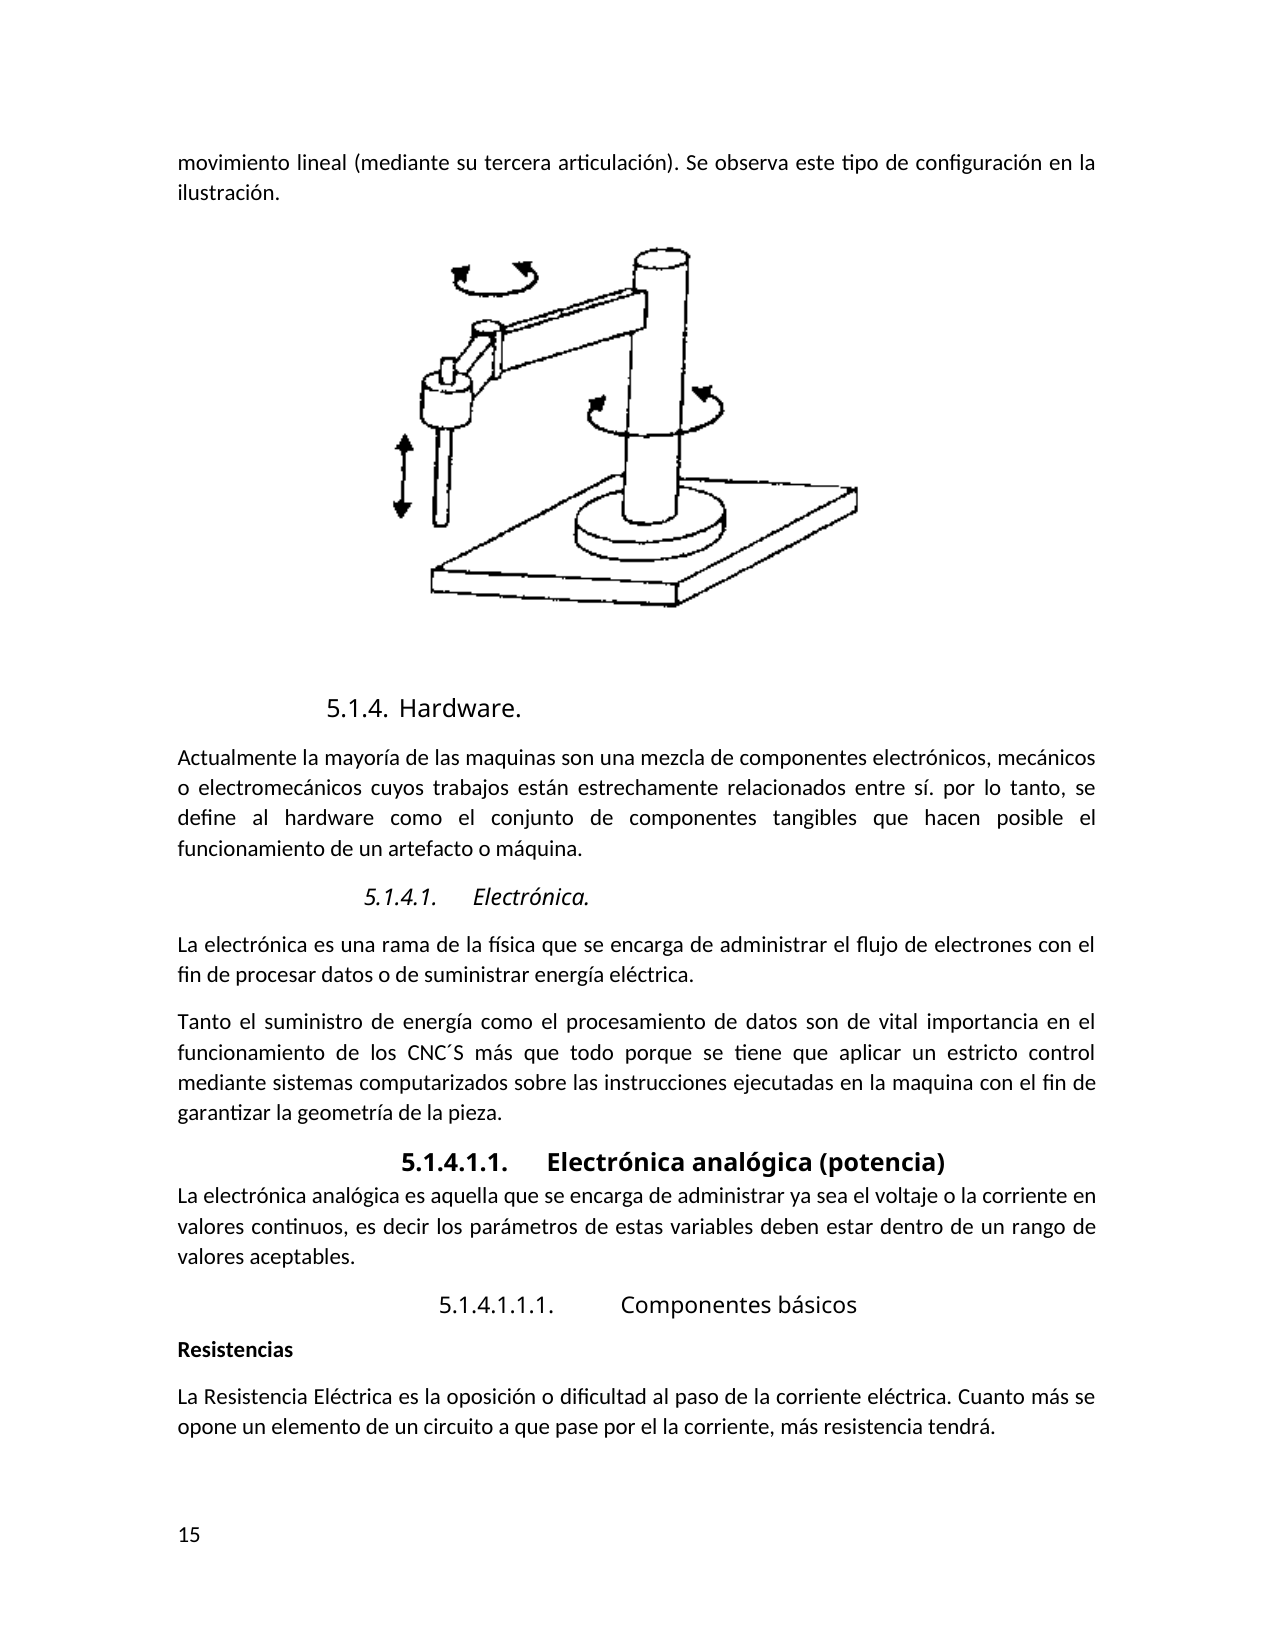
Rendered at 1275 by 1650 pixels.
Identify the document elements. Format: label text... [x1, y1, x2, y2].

text Tanto el suministro de energía como el procesamiento de datos son de vital importancia en el funcionamiento de los CNC´S más que todo porque se tiene que aplicar un estricto control mediante sistemas computarizados sobre las instrucciones ejecutadas en la maquina con el fin de garantizar la geometría de la pieza. [177, 1007, 1098, 1126]
subtitle Electrónica analógica (potencia) [401, 1145, 1098, 1179]
subtitle Hardware. [326, 690, 1098, 724]
text La Resistencia Eléctrica es la oposición o dificultad al paso de la corriente eléctrica. Cuanto más se opone un elemento de un circuito a que pase por el la corriente, más resistencia tendrá. [177, 1382, 1098, 1440]
text Actualmente la mayoría de las maquinas son una mezcla de componentes electrónicos, mecánicos o electromecánicos cuyos trabajos están estrechamente relacionados entre sí. por lo tanto, se define al hardware como el conjunto de componentes tangibles que hacen posible el funcionamiento de un artefacto o máquina. [177, 743, 1098, 862]
subtitle Componentes básicos [438, 1289, 1098, 1320]
text Resistencias [177, 1335, 1098, 1363]
text La electrónica es una rama de la física que se encarga de administrar el flujo de electrones con el fin de procesar datos o de suministrar energía eléctrica. [177, 930, 1098, 988]
subtitle Electrónica. [363, 881, 1098, 912]
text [177, 148, 1098, 206]
picture [356, 224, 919, 625]
text La electrónica analógica es aquella que se encarga de administrar ya sea el voltaje o la corriente en valores continuos, es decir los parámetros de estas variables deben estar dentro de un rango de valores aceptables. [177, 1182, 1098, 1270]
